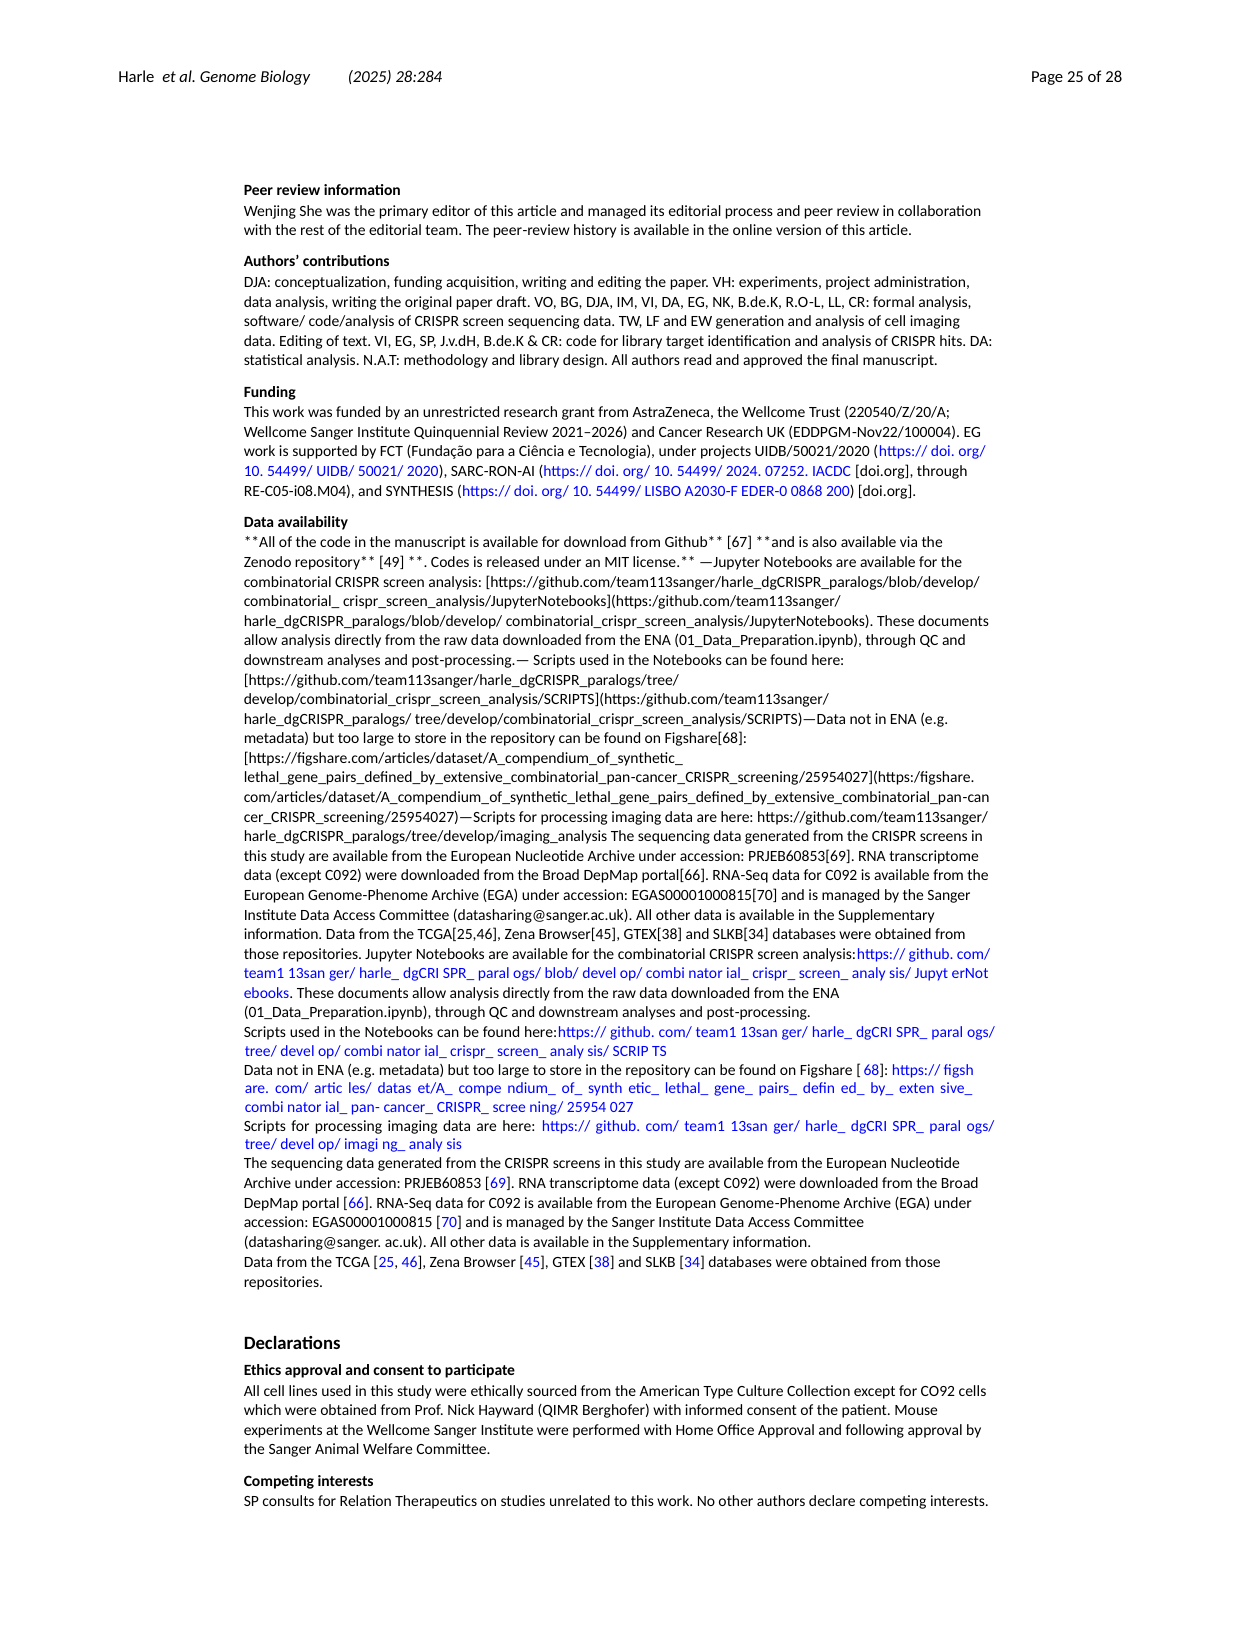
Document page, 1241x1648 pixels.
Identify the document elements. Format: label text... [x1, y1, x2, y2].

text **All of the code in the manuscript is available for download from Github** [67] **and is also available via the Zenodo repository** [49] **. Codes is released under an MIT license.** —Jupyter Notebooks are available for the combinatorial CRISPR screen analysis: [https://github.com/team113sanger/harle_dgCRISPR_paralogs/blob/develop/combinatorial_ crispr_screen_analysis/JupyterNotebooks](https:/github.com/team113sanger/harle_dgCRISPR_paralogs/blob/develop/ combinatorial_crispr_screen_analysis/JupyterNotebooks). These documents allow analysis directly from the raw data downloaded from the ENA (01_Data_Preparation.ipynb), through QC and downstream analyses and post‑processing.— Scripts used in the Notebooks can be found here: [https://github.com/team113sanger/harle_dgCRISPR_paralogs/tree/ develop/combinatorial_crispr_screen_analysis/SCRIPTS](https:/github.com/team113sanger/harle_dgCRISPR_paralogs/ tree/develop/combinatorial_crispr_screen_analysis/SCRIPTS)—Data not in ENA (e.g. metadata) but too large to store in the repository can be found on Figshare[68]: [https://figshare.com/articles/dataset/A_compendium_of_synthetic_ lethal_gene_pairs_defined_by_extensive_combinatorial_pan‑cancer_CRISPR_screening/25954027](https:/figshare. com/articles/dataset/A_compendium_of_synthetic_lethal_gene_pairs_defined_by_extensive_combinatorial_pan‑cancer_CRISPR_screening/25954027)—Scripts for processing imaging data are here: https://github.com/team113sanger/ harle_dgCRISPR_paralogs/tree/develop/imaging_analysis The sequencing data generated from the CRISPR screens in this study are available from the European Nucleotide Archive under accession: PRJEB60853[69]. RNA transcriptome data (except C092) were downloaded from the Broad DepMap portal[66]. RNA‑Seq data for C092 is available from the European Genome‑Phenome Archive (EGA) under accession: EGAS00001000815[70] and is managed by the Sanger Institute Data Access Committee (datasharing@sanger.ac.uk). All other data is available in the Supplementary information. Data from the TCGA[25,46], Zena Browser[45], GTEX[38] and SLKB[34] databases were obtained from those repositories. Jupyter Notebooks are available for the combinatorial CRISPR screen analysis:https:// github. com/ team1 13san ger/ harle_ dgCRI SPR_ paral ogs/ blob/ devel op/ combi nator ial_ crispr_ screen_ analy sis/ Jupyt erNot ebooks. These documents allow analysis directly from the raw data downloaded from the ENA (01_Data_Preparation.ipynb), through QC and downstream analyses and post‑processing. [243, 533, 994, 1022]
subtitle Data availability [243, 512, 995, 531]
subtitle Peer review information [243, 180, 995, 199]
text All cell lines used in this study were ethically sourced from the American Type Culture Collection except for CO92 cells which were obtained from Prof. Nick Hayward (QIMR Berghofer) with informed consent of the patient. Mouse experiments at the Wellcome Sanger Institute were performed with Home Office Approval and following approval by the Sanger Animal Welfare Committee. [243, 1381, 994, 1458]
subtitle Ethics approval and consent to participate [243, 1360, 995, 1379]
text DJA: conceptualization, funding acquisition, writing and editing the paper. VH: experiments, project administration, data analysis, writing the original paper draft. VO, BG, DJA, IM, VI, DA, EG, NK, B.de.K, R.O‑L, LL, CR: formal analysis, software/ code/analysis of CRISPR screen sequencing data. TW, LF and EW generation and analysis of cell imaging data. Editing of text. VI, EG, SP, J.v.dH, B.de.K & CR: code for library target identification and analysis of CRISPR hits. DA: statistical analysis. N.A.T: methodology and library design. All authors read and approved the final manuscript. [243, 272, 994, 369]
text SP consults for Relation Therapeutics on studies unrelated to this work. No other authors declare competing interests. [243, 1491, 994, 1510]
text Scripts for processing imaging data are here: https:// github. com/ team1 13san ger/ harle_ dgCRI SPR_ paral ogs/ tree/ devel op/ imagi ng_ analy sis [243, 1116, 995, 1153]
text Data not in ENA (e.g. metadata) but too large to store in the repository can be found on Figshare [68]: https:// figsh are. com/ artic les/ datas et/A_ compe ndium_ of_ synth etic_ lethal_ gene_ pairs_ defin ed_ by_ exten sive_ combi nator ial_ pan‑ cancer_ CRISPR_ scree ning/ 25954 027 [243, 1060, 974, 1116]
text Data from the TCGA [25, 46], Zena Browser [45], GTEX [38] and SLKB [34] databases were obtained from those repositories. [243, 1252, 994, 1291]
text Scripts used in the Notebooks can be found here:https:// github. com/ team1 13san ger/ harle_ dgCRI SPR_ paral ogs/ tree/ devel op/ combi nator ial_ crispr_ screen_ analy sis/ SCRIP TS [243, 1023, 995, 1060]
text Archive under accession: PRJEB60853 [69]. RNA transcriptome data (except C092) were downloaded from the Broad DepMap portal [66]. RNA‑Seq data for C092 is available from the European Genome‑Phenome Archive (EGA) under accession: EGAS00001000815 [70] and is managed by the Sanger Institute Data Access Committee (datasharing@sanger. ac.uk). All other data is available in the Supplementary information. [243, 1173, 994, 1251]
text This work was funded by an unrestricted research grant from AstraZeneca, the Wellcome Trust (220540/Z/20/A; Wellcome Sanger Institute Quinquennial Review 2021–2026) and Cancer Research UK (EDDPGM‑Nov22/100004). EG work is supported by FCT (Fundação para a Ciência e Tecnologia), under projects UIDB/50021/2020 (https:// doi. org/ 10. 54499/ UIDB/ 50021/ 2020), SARC‑RON‑AI (https:// doi. org/ 10. 54499/ 2024. 07252. IACDC [doi.org], through RE‑C05‑i08.M04), and SYNTHESIS (https:// doi. org/ 10. 54499/ LISBO A2030‑F EDER‑0 0868 200) [doi.org]. [243, 402, 994, 500]
subtitle Authors’ contributions [243, 252, 995, 271]
subtitle Competing interests [243, 1471, 995, 1490]
subtitle Funding [243, 382, 995, 401]
text The sequencing data generated from the CRISPR screens in this study are available from the European Nucleotide [243, 1153, 994, 1173]
subtitle Declarations [243, 1331, 995, 1354]
text Wenjing She was the primary editor of this article and managed its editorial process and peer review in collaboration with the rest of the editorial team. The peer‑review history is available in the online version of this article. [243, 201, 994, 239]
